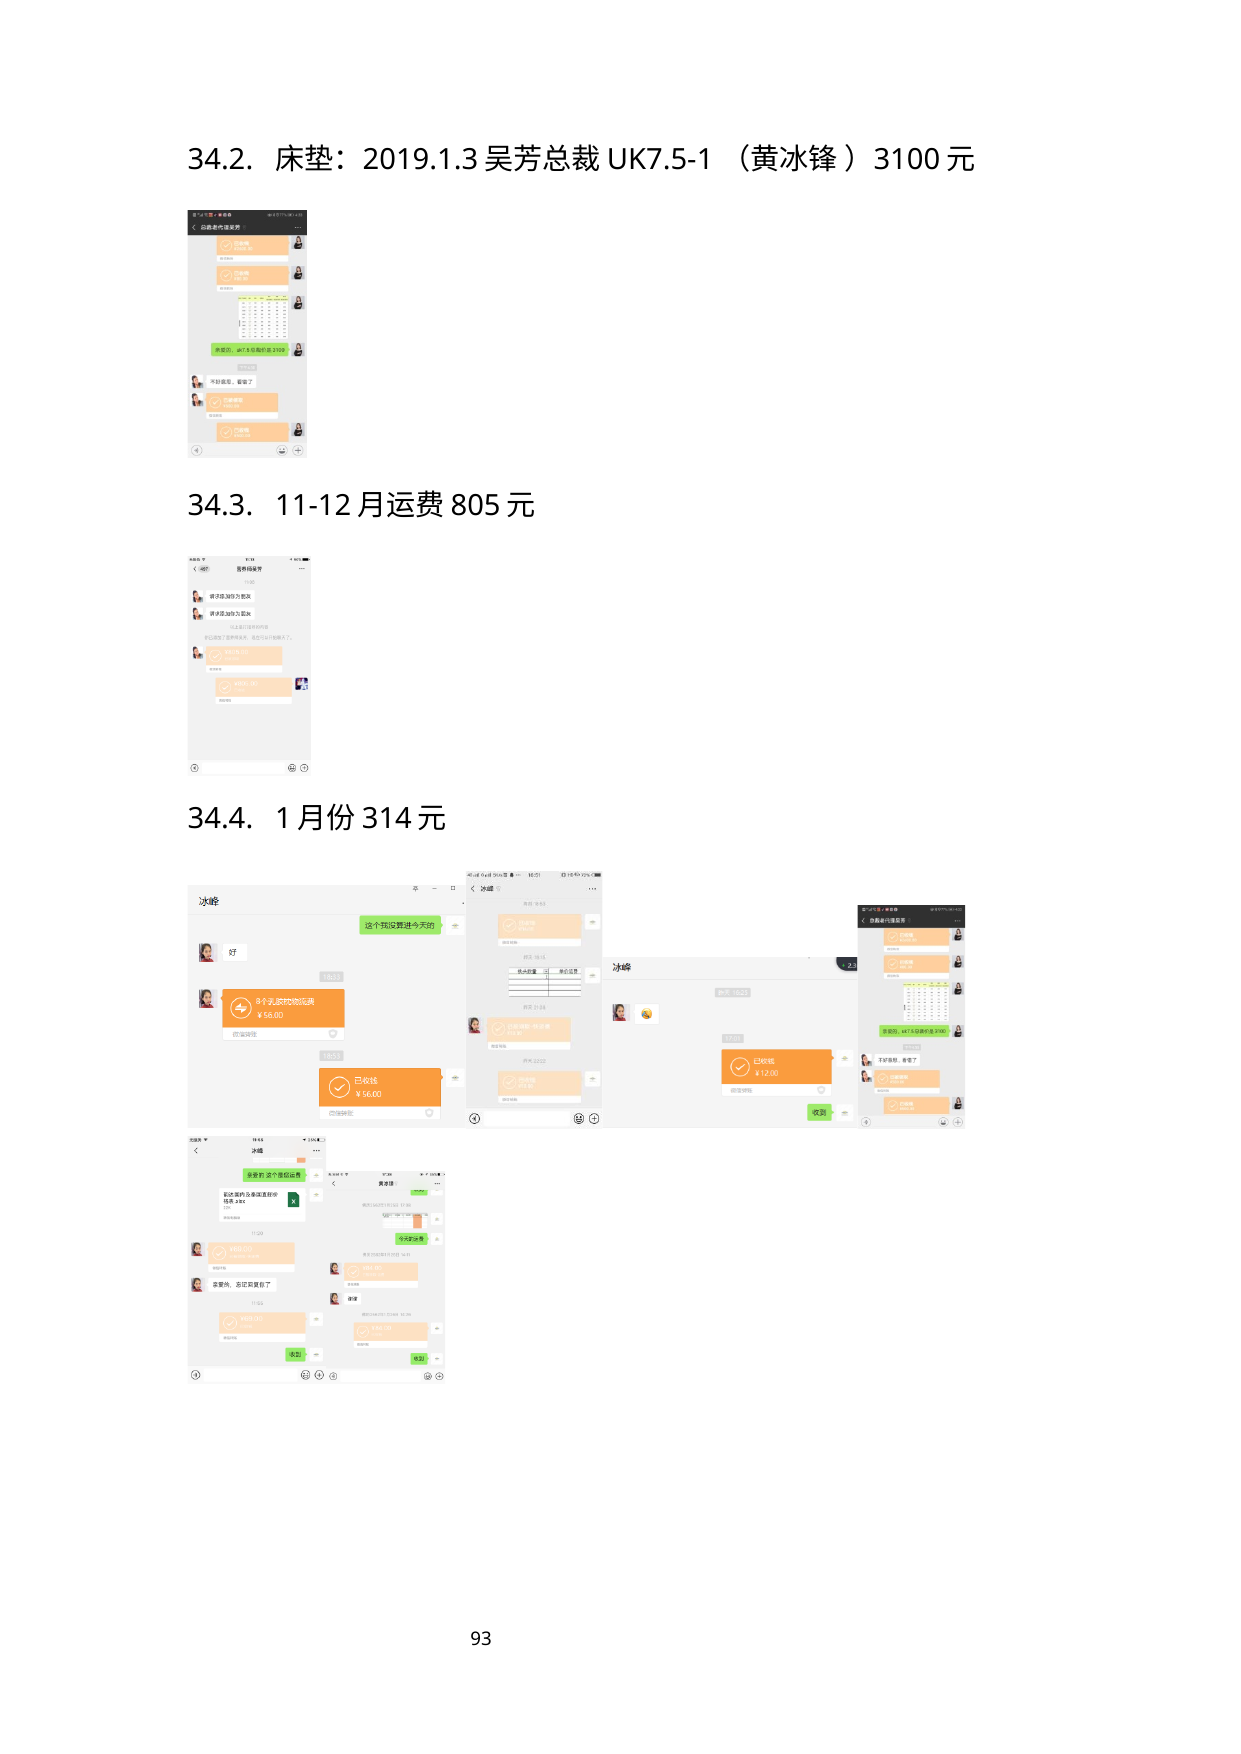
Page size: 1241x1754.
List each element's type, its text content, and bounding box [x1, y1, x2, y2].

subtitle 11-12月运费805元 [187, 470, 1053, 535]
picture [187, 871, 966, 1129]
picture [187, 1136, 446, 1384]
subtitle 床垫：2019.1.3吴芳总裁UK7.5-1 （黄冰锋 ）3100元 [187, 124, 1053, 189]
picture [187, 556, 311, 776]
subtitle 1月份314元 [187, 784, 1053, 849]
picture [187, 210, 307, 458]
